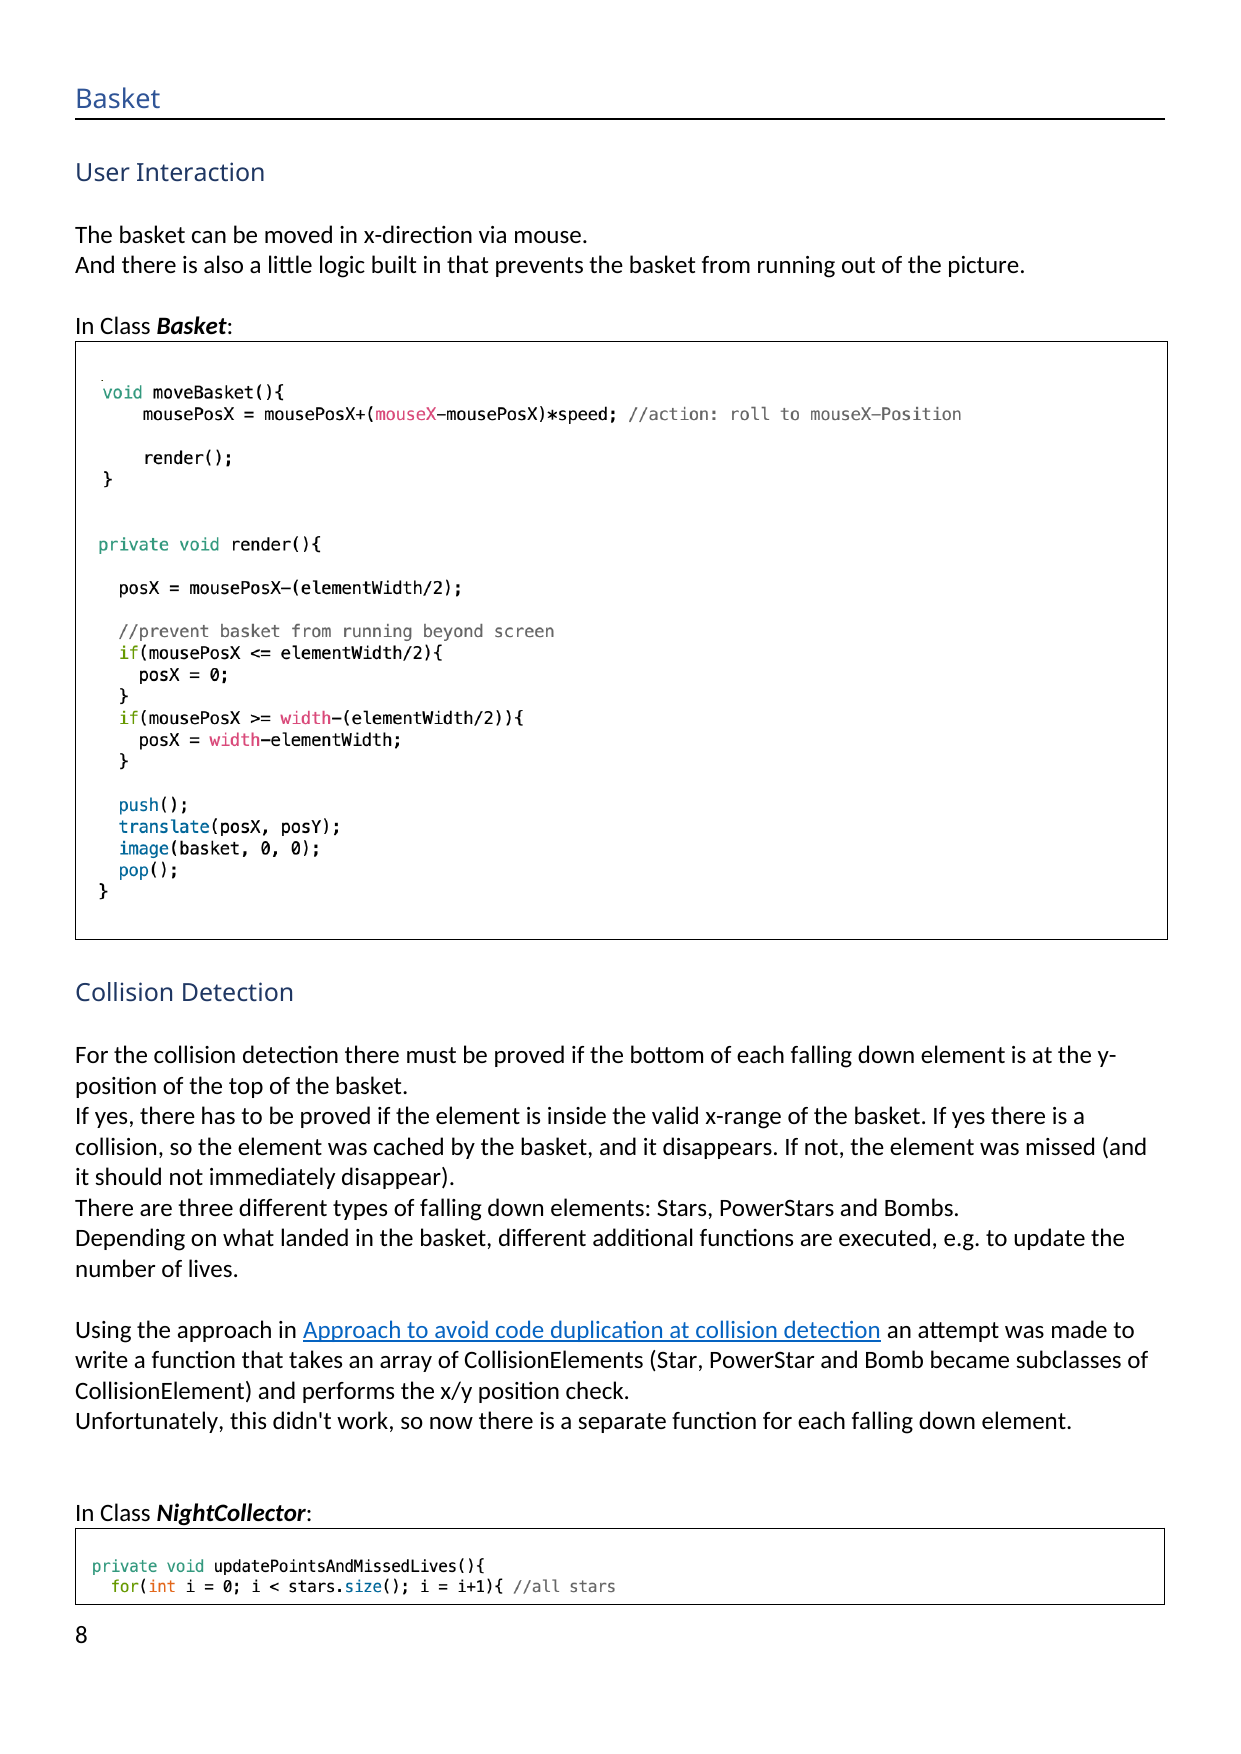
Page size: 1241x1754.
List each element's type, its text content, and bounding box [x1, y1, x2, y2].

subtitle Collision Detection [75, 975, 1165, 1009]
text Unfortunately, this didn't work, so now there is a separate function for each falling down element. [75, 1406, 1165, 1436]
text Using the approach in Approach to avoid code duplication at collision detection an attempt was made to write a function that takes an array of CollisionElements (Star, PowerStar and Bomb became subclasses of CollisionElement) and performs the x/y position check. [75, 1314, 1165, 1406]
text In Class NightCollector: [75, 1497, 1165, 1528]
picture [86, 372, 973, 497]
subtitle Basket [75, 79, 1165, 118]
table_header [76, 342, 1167, 939]
picture [86, 527, 570, 909]
text For the collision detection there must be proved if the bottom of each falling down element is at the y-position of the top of the basket. [75, 1039, 1165, 1100]
text And there is also a little logic built in that prevents the basket from running out of the picture. [75, 249, 1165, 280]
text The basket can be moved in x-direction via mouse. [75, 219, 1165, 249]
table_header …. } …. } [76, 1529, 1164, 1604]
text In Class Basket: [75, 311, 1165, 341]
picture [86, 1551, 625, 1604]
text There are three different types of falling down elements: Stars, PowerStars and Bombs. Depending on what landed in the basket, different additional functions are executed, e.g. to update the number of lives. [75, 1192, 1165, 1283]
subtitle User Interaction [75, 154, 1165, 188]
text If yes, there has to be proved if the element is inside the valid x-range of the basket. If yes there is a collision, so the element was cached by the basket, and it disappears. If not, the element was missed (and it should not immediately disappear). [75, 1100, 1165, 1192]
